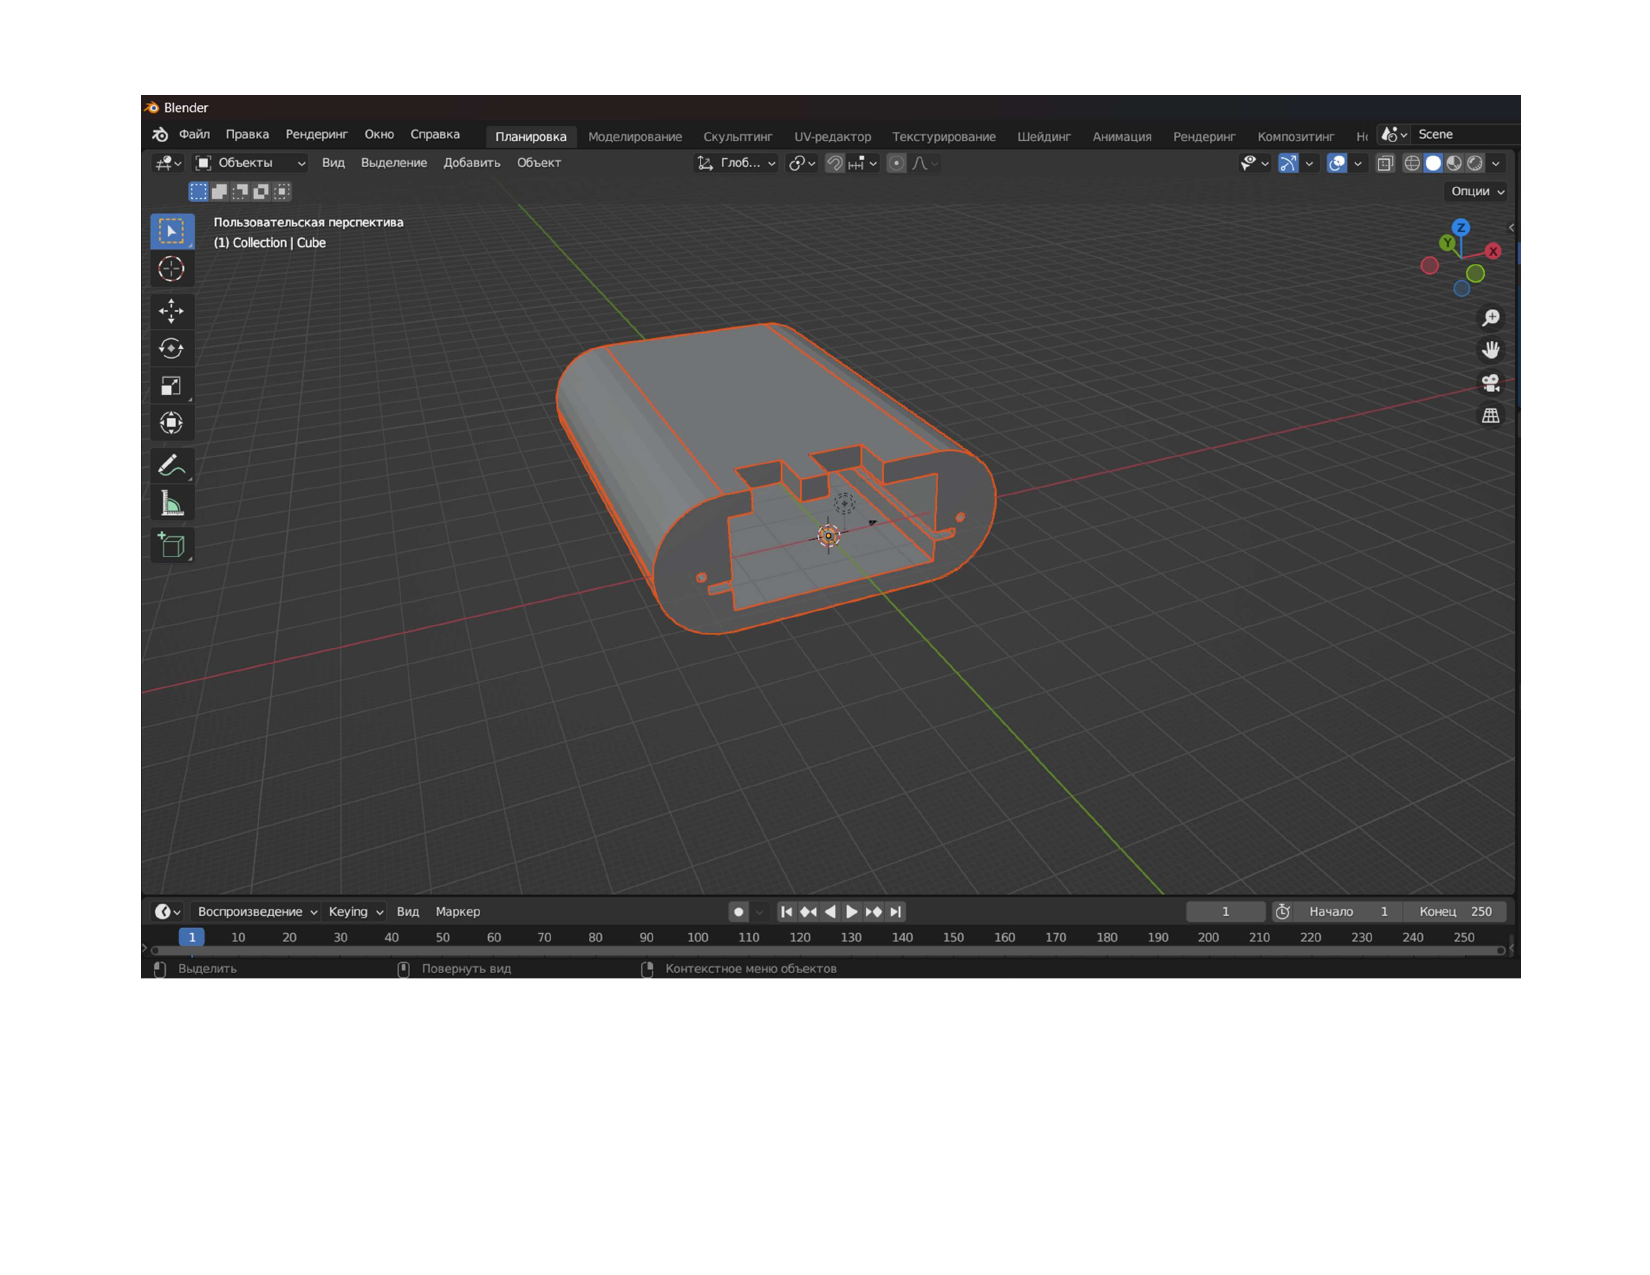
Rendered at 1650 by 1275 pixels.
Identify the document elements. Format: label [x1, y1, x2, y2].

picture [140, 95, 1521, 979]
